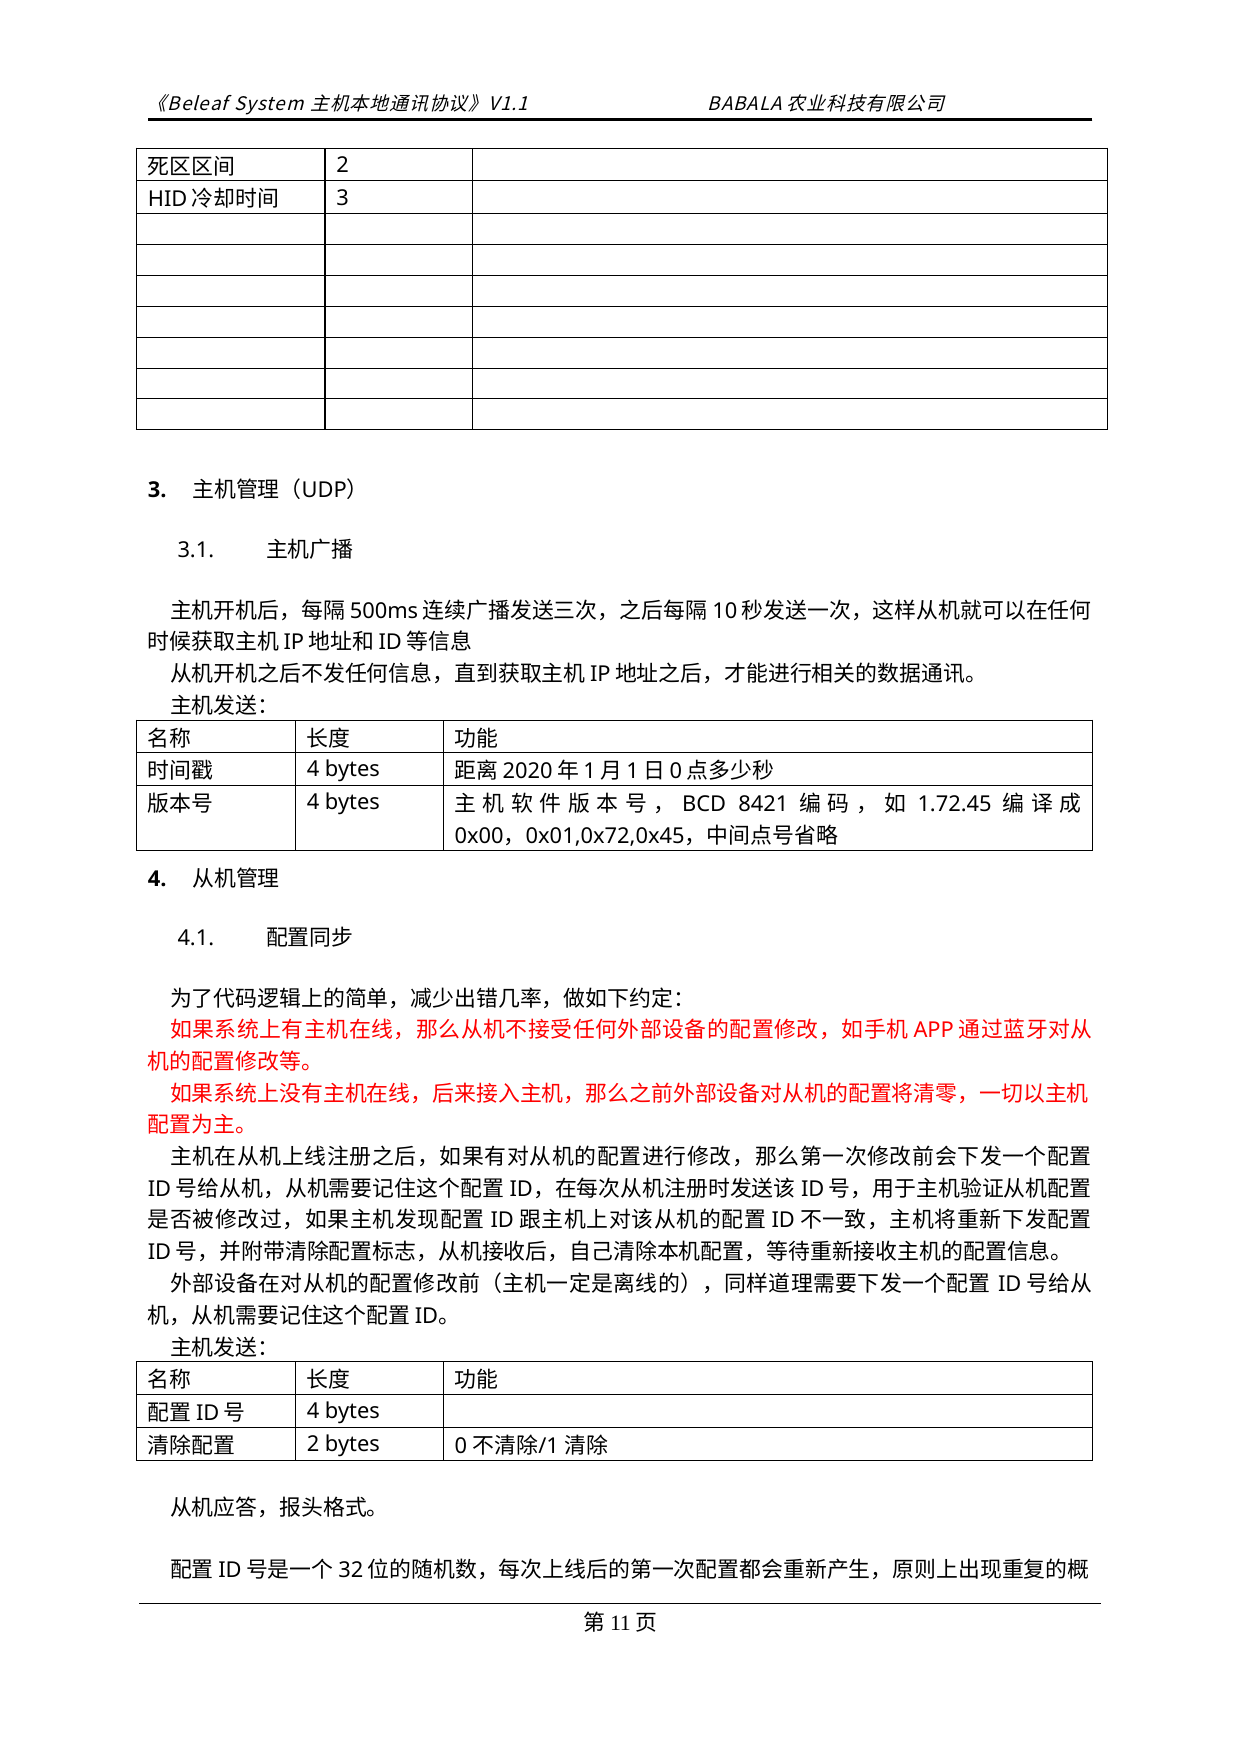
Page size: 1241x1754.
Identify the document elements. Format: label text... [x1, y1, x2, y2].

text 从机开机之后不发任何信息，直到获取主机IP地址之后，才能进行相关的数据通讯。 [148, 656, 1092, 688]
text 为了代码逻辑上的简单，减少出错几率，做如下约定： [148, 981, 1092, 1012]
text 主机开机后，每隔500ms连续广播发送三次，之后每隔10秒发送一次，这样从机就可以在任何时候获取主机IP地址和ID等信息 [148, 593, 1092, 656]
table_cell [137, 276, 324, 306]
table_cell [137, 399, 324, 429]
subtitle 配置同步 [177, 920, 1092, 952]
table_cell 3 [326, 181, 472, 213]
table_cell [473, 399, 1107, 429]
subtitle 从机管理 [148, 863, 1092, 893]
table_cell HID冷却时间 [137, 181, 324, 213]
table_cell 配置ID号 [137, 1395, 295, 1427]
table_cell 清除配置 [137, 1428, 295, 1459]
text 如果系统上有主机在线，那么从机不接受任何外部设备的配置修改，如手机APP通过蓝牙对从机的配置修改等。 [148, 1012, 1092, 1076]
table_cell 死区区间 [137, 149, 324, 180]
table_header 长度 [296, 1362, 443, 1394]
table_cell [473, 181, 1107, 213]
table_cell 距离2020年1月1日0点多少秒 [444, 753, 1092, 785]
table_cell [326, 276, 472, 306]
table_cell [473, 276, 1107, 306]
table_cell [444, 1395, 1092, 1427]
table_cell [473, 307, 1107, 337]
text 如果系统上没有主机在线，后来接入主机，那么之前外部设备对从机的配置将清零，一切以主机配置为主。 [148, 1076, 1092, 1139]
table_header 功能 [444, 721, 1092, 752]
table_cell [137, 369, 324, 398]
table_cell 主机软件版本号，BCD 8421编码，如1.72.45编译成0x00，0x01,0x72,0x45，中间点号省略 [444, 786, 1092, 850]
table_header 功能 [444, 1362, 1092, 1394]
table_header 长度 [296, 721, 443, 752]
table_cell 版本号 [137, 786, 295, 850]
table_cell [326, 245, 472, 275]
table_cell [326, 369, 472, 398]
table_cell 2 [326, 149, 472, 180]
table_cell 时间戳 [137, 753, 295, 785]
subtitle 主机管理（UDP） [148, 472, 1092, 504]
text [148, 1552, 1092, 1583]
table_cell 4 bytes [296, 1395, 443, 1427]
table_header 名称 [137, 1362, 295, 1394]
subtitle 主机广播 [177, 532, 1092, 564]
table_cell [326, 399, 472, 429]
table_cell 0 不清除/1 清除 [444, 1428, 1092, 1459]
text 外部设备在对从机的配置修改前（主机一定是离线的），同样道理需要下发一个配置ID号给从机，从机需要记住这个配置ID。 [148, 1266, 1092, 1329]
text 从机应答，报头格式。 [148, 1490, 1092, 1522]
table_cell 4 bytes [296, 753, 443, 785]
table_cell [137, 214, 324, 244]
table_cell [326, 214, 472, 244]
table_cell [137, 307, 324, 337]
text 主机在从机上线注册之后，如果有对从机的配置进行修改，那么第一次修改前会下发一个配置ID号给从机，从机需要记住这个配置ID，在每次从机注册时发送该ID号，用于主机验证从机配置是否被修改过，如果主机发现配置ID跟主机上对该从机的配置ID不一致，主机将重新下发配置ID号，并附带清除配置标志，从机接收后，自己清除本机配置，等待重新接收主机的配置信息。 [148, 1139, 1092, 1266]
table_cell 4 bytes [296, 786, 443, 850]
table_cell [137, 245, 324, 275]
table_cell 2 bytes [296, 1428, 443, 1459]
table_cell [473, 338, 1107, 367]
table_cell [473, 149, 1107, 180]
table_header 名称 [137, 721, 295, 752]
table_cell [473, 245, 1107, 275]
text 主机发送： [148, 1329, 1092, 1361]
table_cell [326, 307, 472, 337]
table_cell [473, 214, 1107, 244]
table_cell [137, 338, 324, 367]
text 主机发送： [148, 688, 1092, 719]
table_cell [326, 338, 472, 367]
table_cell [473, 369, 1107, 398]
